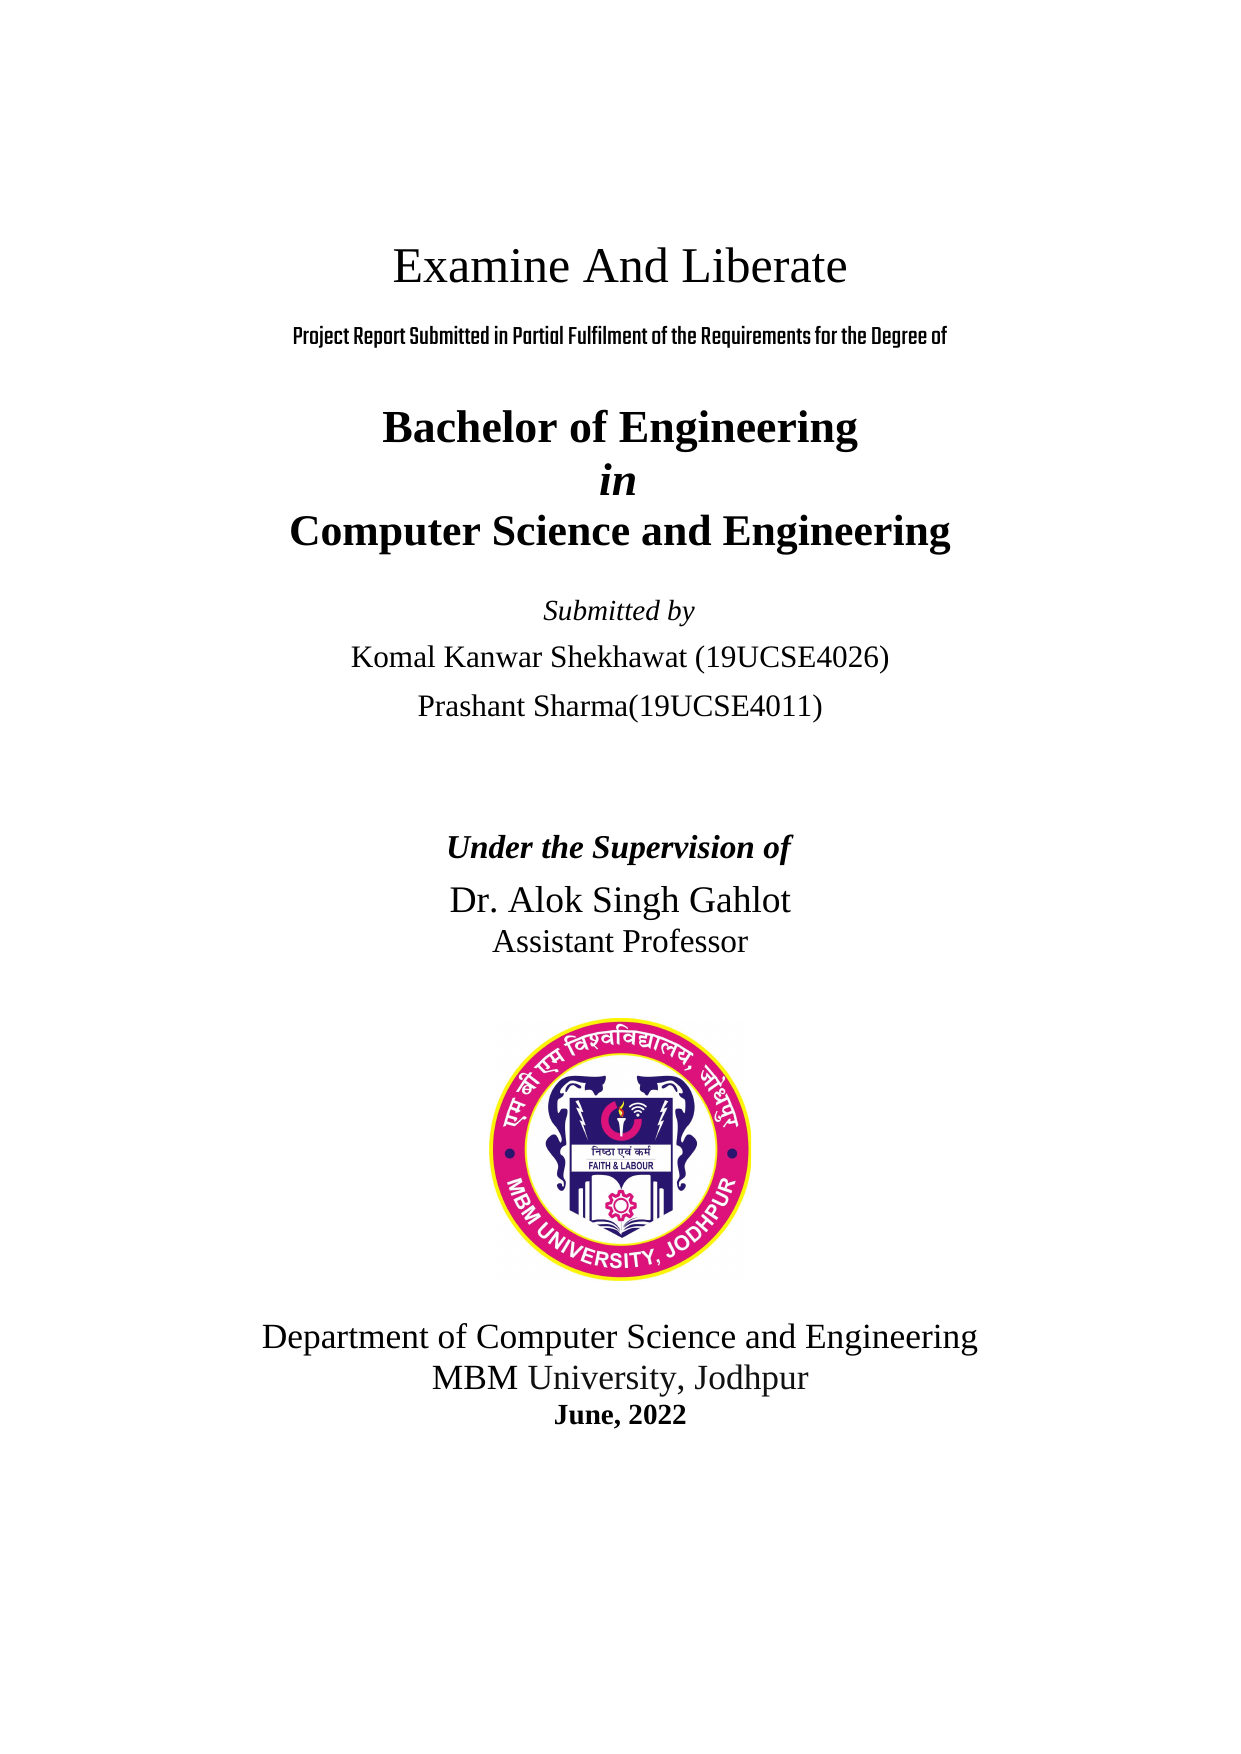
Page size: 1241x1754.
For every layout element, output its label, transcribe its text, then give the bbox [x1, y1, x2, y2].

text Computer Science and Engineering [236, 505, 1004, 555]
picture [489, 1018, 752, 1281]
text in [236, 452, 1004, 505]
text Dr. Alok Singh Gahlot [236, 878, 1004, 921]
text Under the Supervision of [236, 827, 1004, 865]
text Komal Kanwar Shekhawat (19UCSE4026) [236, 639, 1004, 674]
text Prashant Sharma(19UCSE4011) [236, 687, 1004, 723]
text Bachelor of Engineering [236, 399, 1004, 452]
text Examine And Liberate [236, 236, 1004, 294]
text Department of Computer Science and Engineering MBM University, Jodhpur [236, 1315, 1004, 1397]
text Project Report Submitted in Partial Fulfilment of the Requirements for the Degree of [236, 319, 1004, 358]
text Assistant Professor [236, 921, 1004, 959]
text June, 2022 [236, 1397, 1004, 1431]
text Submitted by [236, 593, 1004, 626]
